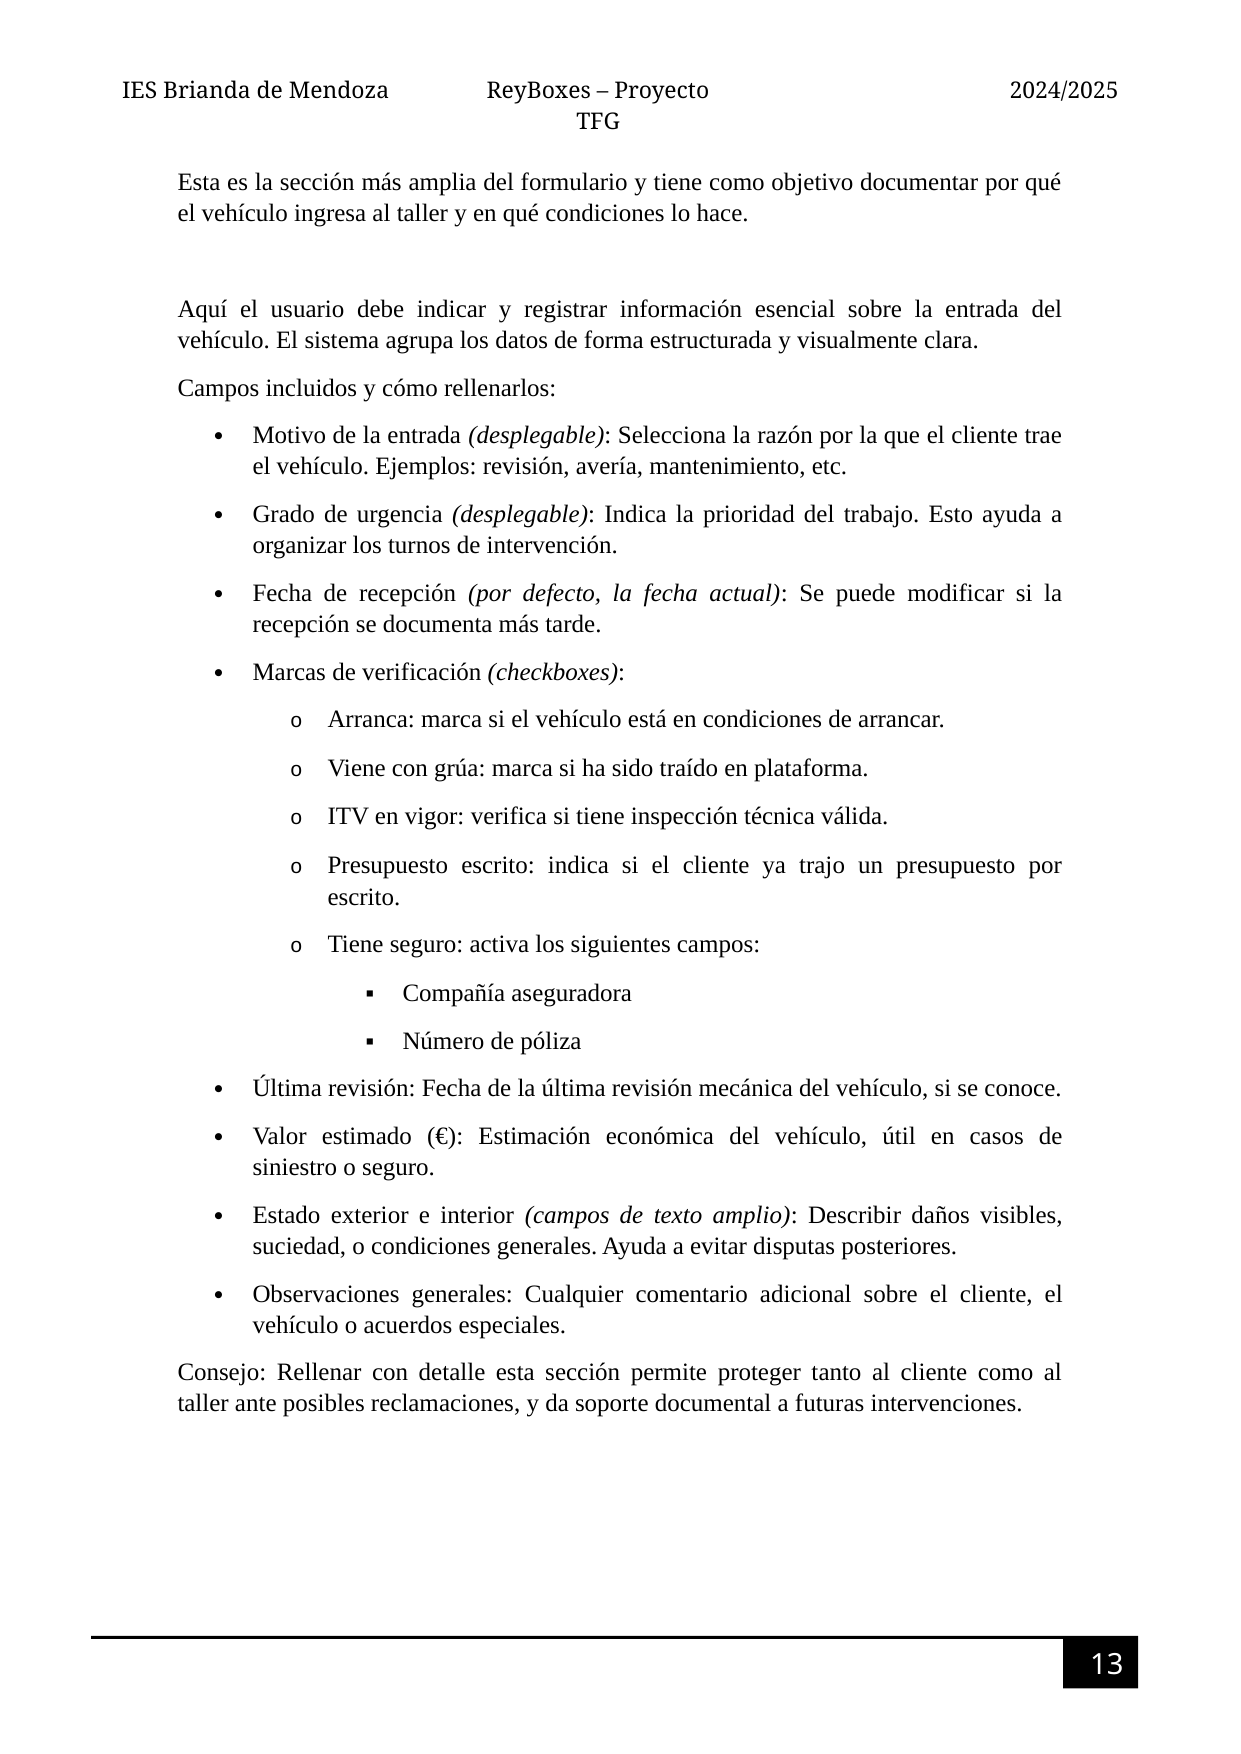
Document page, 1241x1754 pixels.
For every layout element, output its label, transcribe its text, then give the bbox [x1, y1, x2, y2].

list Estado exterior e interior (campos de texto amplio): Describir daños visibles, suciedad, o condiciones generales. Ayuda a evitar disputas posteriores. [215, 1200, 1063, 1260]
list ITV en vigor: verifica si tiene inspección técnica válida. [290, 801, 1063, 831]
list Fecha de recepción (por defecto, la fecha actual): Se puede modificar si la recepción se documenta más tarde. [215, 578, 1063, 638]
list Motivo de la entrada (desplegable): Selecciona la razón por la que el cliente trae el vehículo. Ejemplos: revisión, avería, mantenimiento, etc. [215, 420, 1063, 480]
text Esta es la sección más amplia del formulario y tiene como objetivo documentar por qué el vehículo ingresa al taller y en qué condiciones lo hace. [177, 167, 1063, 227]
list Tiene seguro: activa los siguientes campos: [290, 929, 1063, 959]
list Presupuesto escrito: indica si el cliente ya trajo un presupuesto por escrito. [290, 850, 1063, 911]
list Valor estimado (€): Estimación económica del vehículo, útil en casos de siniestro o seguro. [215, 1121, 1063, 1181]
list Compañía aseguradora [365, 978, 1063, 1007]
list Número de póliza [365, 1026, 1063, 1054]
text Consejo: Rellenar con detalle esta sección permite proteger tanto al cliente como al taller ante posibles reclamaciones, y da soporte documental a futuras intervenciones. [177, 1357, 1063, 1417]
list Última revisión: Fecha de la última revisión mecánica del vehículo, si se conoce. [215, 1073, 1063, 1102]
list Grado de urgencia (desplegable): Indica la prioridad del trabajo. Esto ayuda a organizar los turnos de intervención. [215, 499, 1063, 559]
list Viene con grúa: marca si ha sido traído en plataforma. [290, 753, 1063, 782]
text Aquí el usuario debe indicar y registrar información esencial sobre la entrada del vehículo. El sistema agrupa los datos de forma estructurada y visualmente clara. [177, 294, 1063, 354]
text Campos incluidos y cómo rellenarlos: [177, 373, 1063, 401]
list Observaciones generales: Cualquier comentario adicional sobre el cliente, el vehículo o acuerdos especiales. [215, 1279, 1063, 1338]
list Marcas de verificación (checkboxes): [215, 657, 1063, 685]
list Arranca: marca si el vehículo está en condiciones de arrancar. [290, 704, 1063, 734]
